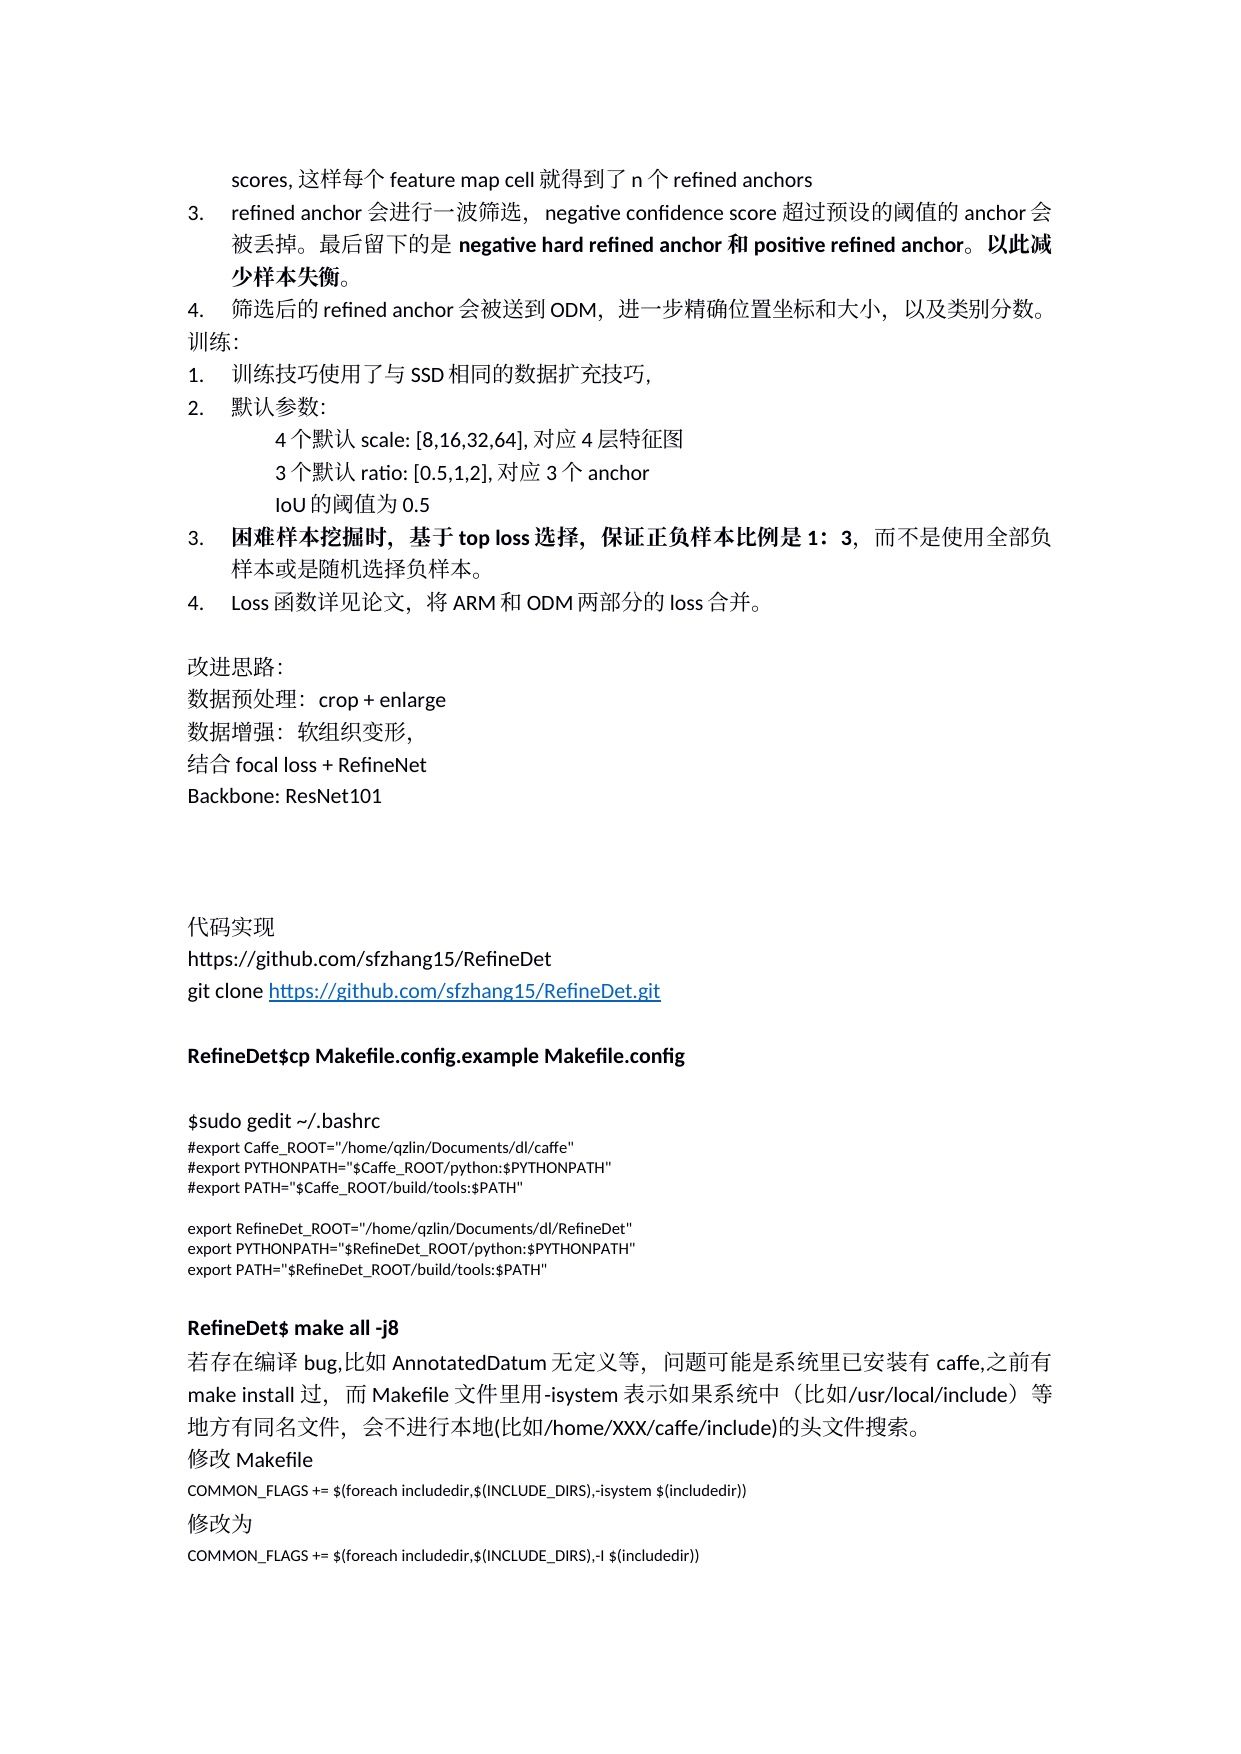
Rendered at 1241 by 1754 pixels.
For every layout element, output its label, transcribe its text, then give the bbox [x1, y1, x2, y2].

list Loss函数详见论文，将ARM和ODM两部分的loss合并。 [187, 584, 1053, 617]
text 若存在编译bug,比如AnnotatedDatum无定义等，问题可能是系统里已安装有caffe,之前有make install过，而Makefile文件里用-isystem表示如果系统中（比如/usr/local/include）等地方有同名文件，会不进行本地(比如/home/XXX/caffe/include)的头文件搜索。 [187, 1344, 1053, 1442]
list 筛选后的refined anchor会被送到ODM，进一步精确位置坐标和大小，以及类别分数。 [187, 292, 1053, 324]
text export PATH="$RefineDet_ROOT/build/tools:$PATH" [187, 1259, 1053, 1279]
text $sudo gedit ~/.bashrc [187, 1104, 1053, 1137]
text #export PYTHONPATH="$Caffe_ROOT/python:$PYTHONPATH" [187, 1157, 1053, 1178]
text 结合focal loss + RefineNet [187, 747, 1053, 779]
text COMMON_FLAGS += $(foreach includedir,$(INCLUDE_DIRS),-I $(includedir)) [187, 1539, 1053, 1572]
text Backbone: ResNet101 [187, 779, 1053, 812]
list 默认参数： [187, 389, 1053, 422]
text 修改为 [187, 1507, 1053, 1539]
list 4个默认scale: [8,16,32,64], 对应4层特征图 [231, 422, 1053, 454]
text 改进思路： [187, 649, 1053, 682]
text 数据预处理：crop + enlarge [187, 682, 1053, 714]
text 修改Makefile [187, 1442, 1053, 1474]
text #export Caffe_ROOT="/home/qzlin/Documents/dl/caffe" [187, 1137, 1053, 1157]
text 训练： [187, 324, 1053, 357]
text RefineDet$cp Makefile.config.example Makefile.config [187, 1039, 1053, 1072]
text git clone https://github.com/sfzhang15/RefineDet.git [187, 974, 1053, 1007]
text export PYTHONPATH="$RefineDet_ROOT/python:$PYTHONPATH" [187, 1238, 1053, 1259]
list 3个默认ratio: [0.5,1,2], 对应3个anchor [231, 454, 1053, 487]
text https://github.com/sfzhang15/RefineDet [187, 942, 1053, 974]
text RefineDet$ make all -j8 [187, 1312, 1053, 1344]
text COMMON_FLAGS += $(foreach includedir,$(INCLUDE_DIRS),-isystem $(includedir)) [187, 1474, 1053, 1507]
list 困难样本挖掘时，基于top loss选择，保证正负样本比例是1：3，而不是使用全部负样本或是随机选择负样本。 [187, 519, 1053, 584]
text export RefineDet_ROOT="/home/qzlin/Documents/dl/RefineDet" [187, 1218, 1053, 1238]
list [187, 162, 1053, 194]
text 数据增强：软组织变形， [187, 714, 1053, 747]
list IoU的阈值为0.5 [231, 487, 1053, 519]
text 代码实现 [187, 909, 1053, 942]
list 训练技巧使用了与SSD相同的数据扩充技巧, [187, 357, 1053, 389]
list refined anchor会进行一波筛选，negative confidence score超过预设的阈值的anchor会被丢掉。最后留下的是 negative hard refined anchor和positive refined anchor。以此减少样本失衡。 [187, 194, 1053, 292]
text #export PATH="$Caffe_ROOT/build/tools:$PATH" [187, 1178, 1053, 1198]
